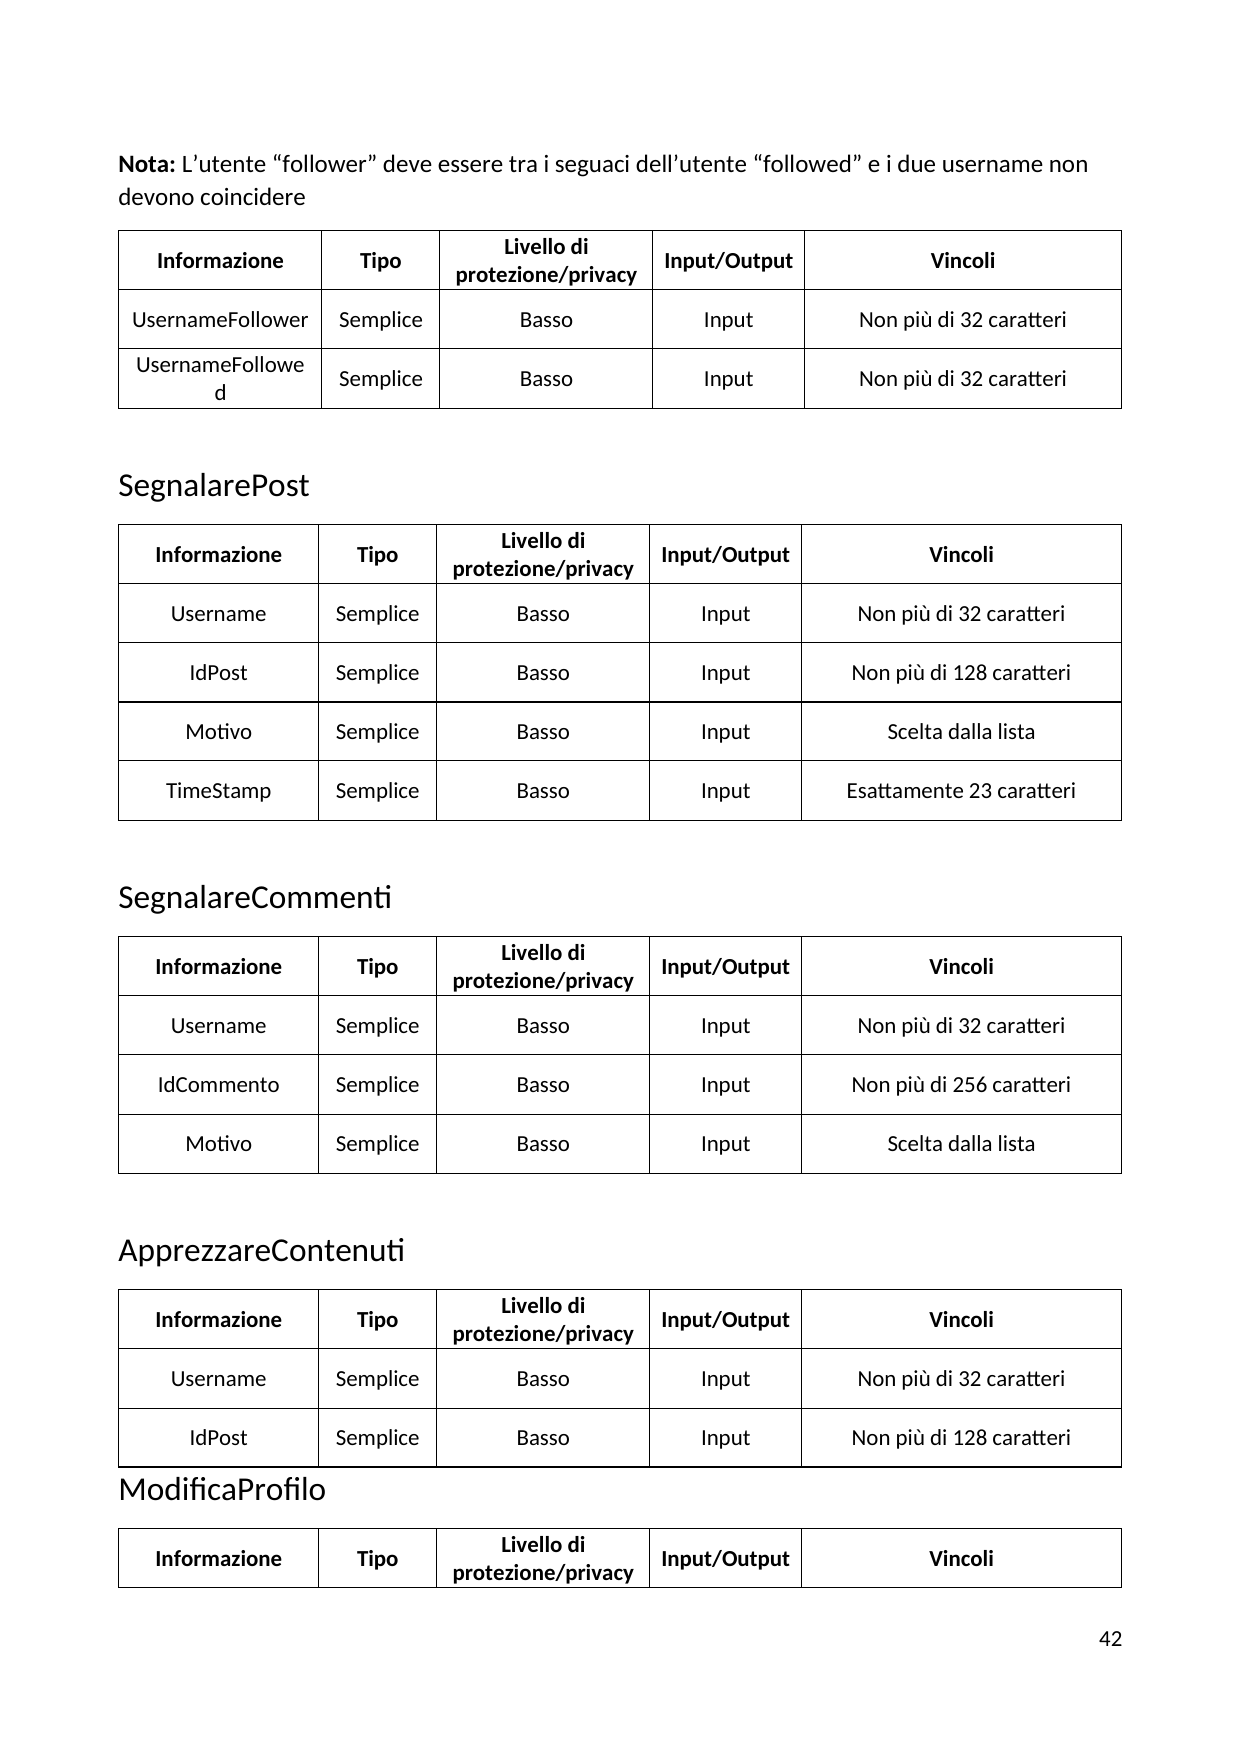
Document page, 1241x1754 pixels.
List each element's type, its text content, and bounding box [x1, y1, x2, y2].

table_header Informazione [119, 231, 321, 289]
table_header Livello di protezione/privacy [437, 1529, 649, 1587]
table_cell Non più di 256 caratteri [802, 1055, 1121, 1113]
text ModificaProfilo [118, 1468, 1122, 1508]
table_cell Non più di 32 caratteri [802, 584, 1121, 642]
table_cell Semplice [319, 1349, 436, 1407]
table_cell Input [650, 1115, 801, 1172]
table_cell Non più di 128 caratteri [802, 1409, 1121, 1466]
table_header Input/Output [650, 937, 801, 995]
table_header Vincoli [802, 1529, 1121, 1587]
table_cell Semplice [319, 1115, 436, 1172]
table_cell Semplice [319, 1055, 436, 1113]
table_cell Esattamente 23 caratteri [802, 761, 1121, 819]
table_header Tipo [319, 525, 436, 583]
table_cell IdPost [119, 1409, 318, 1466]
table_cell Basso [437, 1055, 649, 1113]
table_cell Basso [437, 643, 649, 701]
table_cell Semplice [322, 290, 439, 348]
table_cell Basso [437, 703, 649, 760]
table_cell Semplice [319, 761, 436, 819]
table_cell Input [650, 1409, 801, 1466]
table_header Tipo [319, 937, 436, 995]
table_cell Input [653, 290, 804, 348]
table_header Vincoli [802, 1290, 1121, 1348]
table_header Vincoli [805, 231, 1121, 289]
table_cell Non più di 32 caratteri [805, 349, 1121, 407]
table_cell Basso [440, 290, 652, 348]
table_header Livello di protezione/privacy [437, 1290, 649, 1348]
table_header Input/Output [650, 1529, 801, 1587]
table_cell Input [650, 643, 801, 701]
table_cell Basso [437, 584, 649, 642]
table_header Livello di protezione/privacy [437, 937, 649, 995]
table_cell Semplice [319, 1409, 436, 1466]
table_cell Input [650, 761, 801, 819]
table_cell Basso [437, 996, 649, 1054]
table_header Tipo [322, 231, 439, 289]
table_header Input/Output [650, 1290, 801, 1348]
table_header Vincoli [802, 937, 1121, 995]
table_cell Input [650, 584, 801, 642]
table_cell Input [650, 996, 801, 1054]
table_cell Non più di 32 caratteri [805, 290, 1121, 348]
table_header Vincoli [802, 525, 1121, 583]
text Nota: L’utente “follower” deve essere tra i seguaci dell’utente “followed” e i due username non devono coincidere [118, 148, 1122, 211]
table_cell Scelta dalla lista [802, 703, 1121, 760]
table_header Tipo [319, 1290, 436, 1348]
table_cell Motivo [119, 703, 318, 760]
table_cell Basso [437, 1409, 649, 1466]
table_header Informazione [119, 1529, 318, 1587]
table_cell Semplice [319, 584, 436, 642]
table_cell IdCommento [119, 1055, 318, 1113]
table_cell Non più di 32 caratteri [802, 996, 1121, 1054]
table_cell Input [650, 1055, 801, 1113]
table_header Informazione [119, 1290, 318, 1348]
table_cell Semplice [322, 349, 439, 407]
table_cell UsernameFollowed [119, 349, 321, 407]
table_cell Motivo [119, 1115, 318, 1172]
table_cell IdPost [119, 643, 318, 701]
table_cell Basso [440, 349, 652, 407]
text ApprezzareContenuti [118, 1229, 1122, 1269]
table_header Informazione [119, 525, 318, 583]
table_cell Basso [437, 1115, 649, 1172]
table_header Tipo [319, 1529, 436, 1587]
table_cell Input [650, 1349, 801, 1407]
table_cell Username [119, 584, 318, 642]
table_cell Input [650, 703, 801, 760]
table_cell Semplice [319, 703, 436, 760]
text SegnalarePost [118, 463, 1122, 504]
text SegnalareCommenti [118, 876, 1122, 916]
table_header Livello di protezione/privacy [437, 525, 649, 583]
table_header Livello di protezione/privacy [440, 231, 652, 289]
table_cell Semplice [319, 643, 436, 701]
table_cell Non più di 32 caratteri [802, 1349, 1121, 1407]
table_cell Scelta dalla lista [802, 1115, 1121, 1172]
table_cell Basso [437, 761, 649, 819]
table_cell UsernameFollower [119, 290, 321, 348]
table_header Input/Output [653, 231, 804, 289]
table_cell Non più di 128 caratteri [802, 643, 1121, 701]
table_cell Username [119, 1349, 318, 1407]
table_cell TimeStamp [119, 761, 318, 819]
table_cell Username [119, 996, 318, 1054]
table_cell Input [653, 349, 804, 407]
table_cell Semplice [319, 996, 436, 1054]
table_header Informazione [119, 937, 318, 995]
table_cell Basso [437, 1349, 649, 1407]
table_header Input/Output [650, 525, 801, 583]
